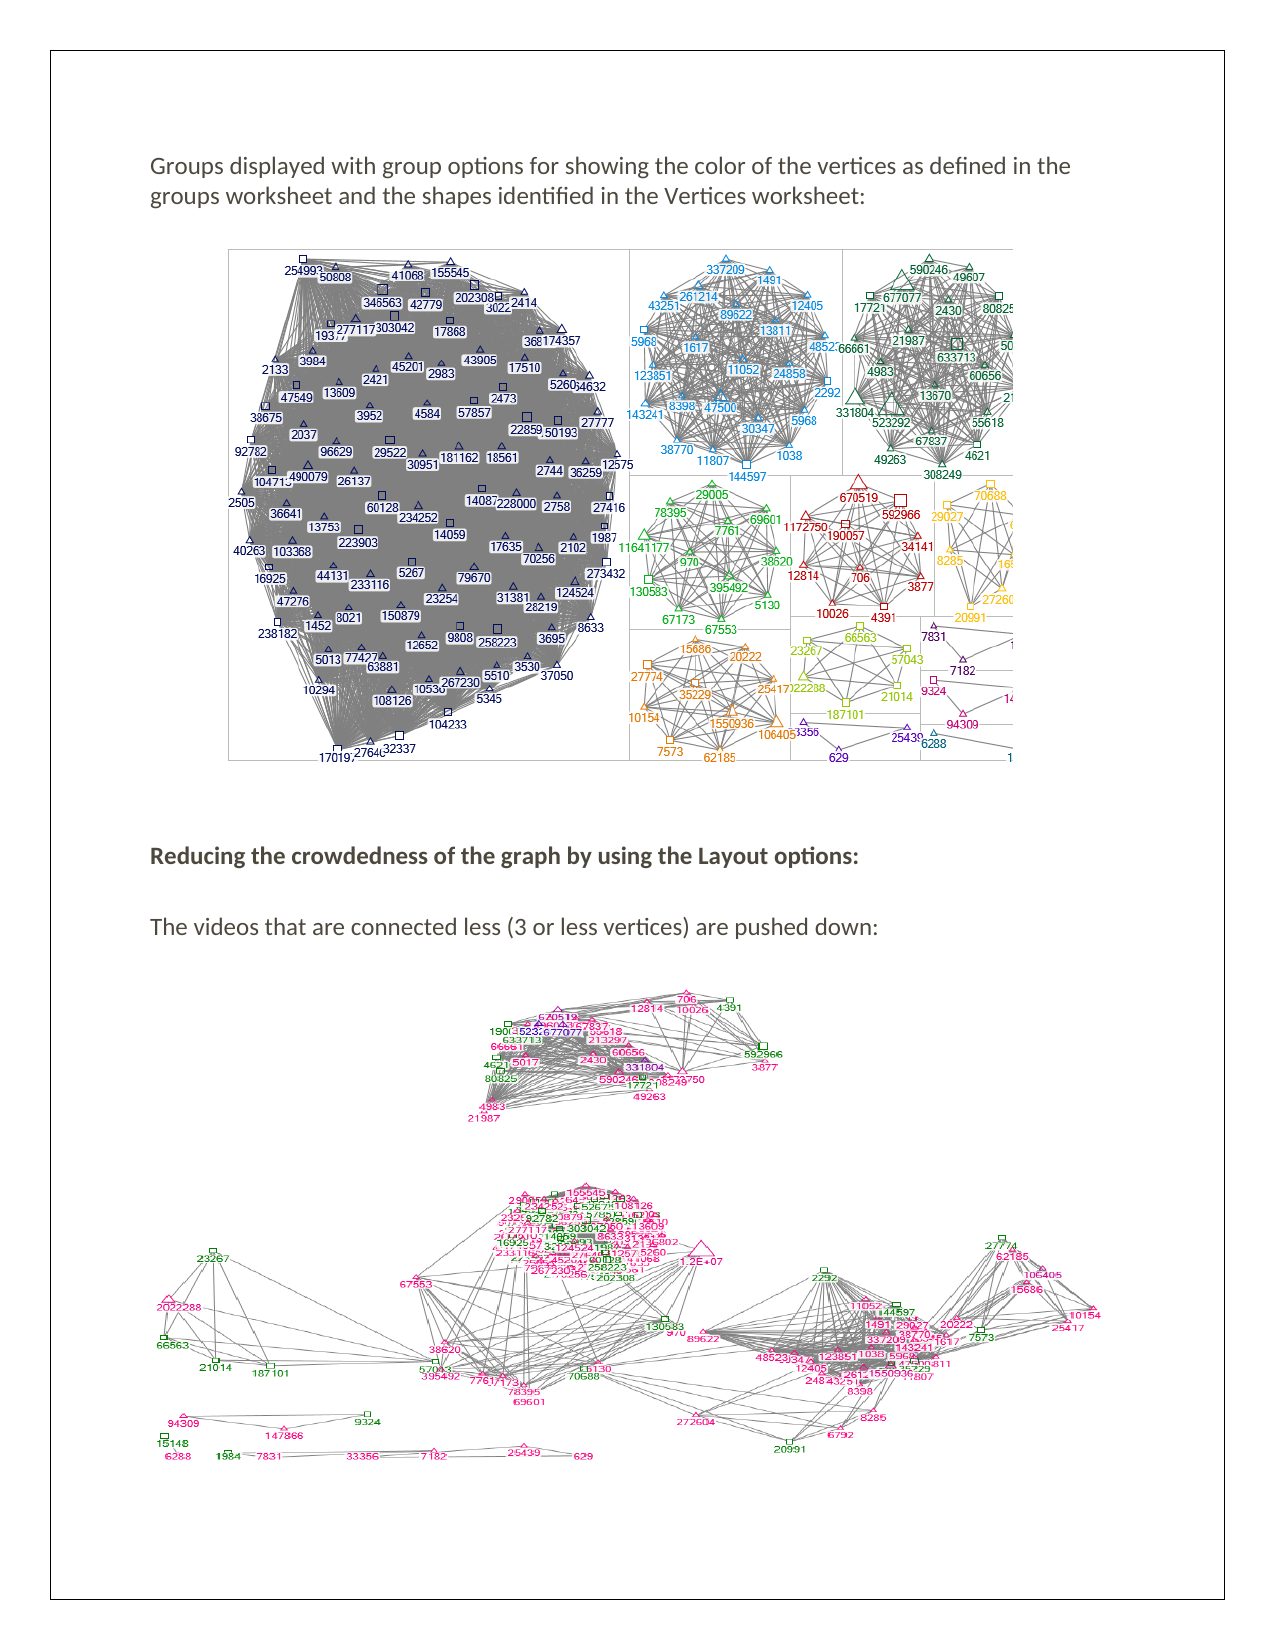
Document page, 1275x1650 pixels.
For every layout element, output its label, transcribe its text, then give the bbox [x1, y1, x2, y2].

picture [150, 983, 1108, 1465]
text The videos that are connected less (3 or less vertices) are pushed down: [150, 912, 1125, 942]
text Groups displayed with group options for showing the color of the vertices as defined in the groups worksheet and the shapes identified in the Vertices worksheet: [150, 150, 1125, 211]
text Reducing the crowdedness of the graph by using the Layout options: [150, 840, 1125, 871]
picture [225, 239, 1013, 769]
